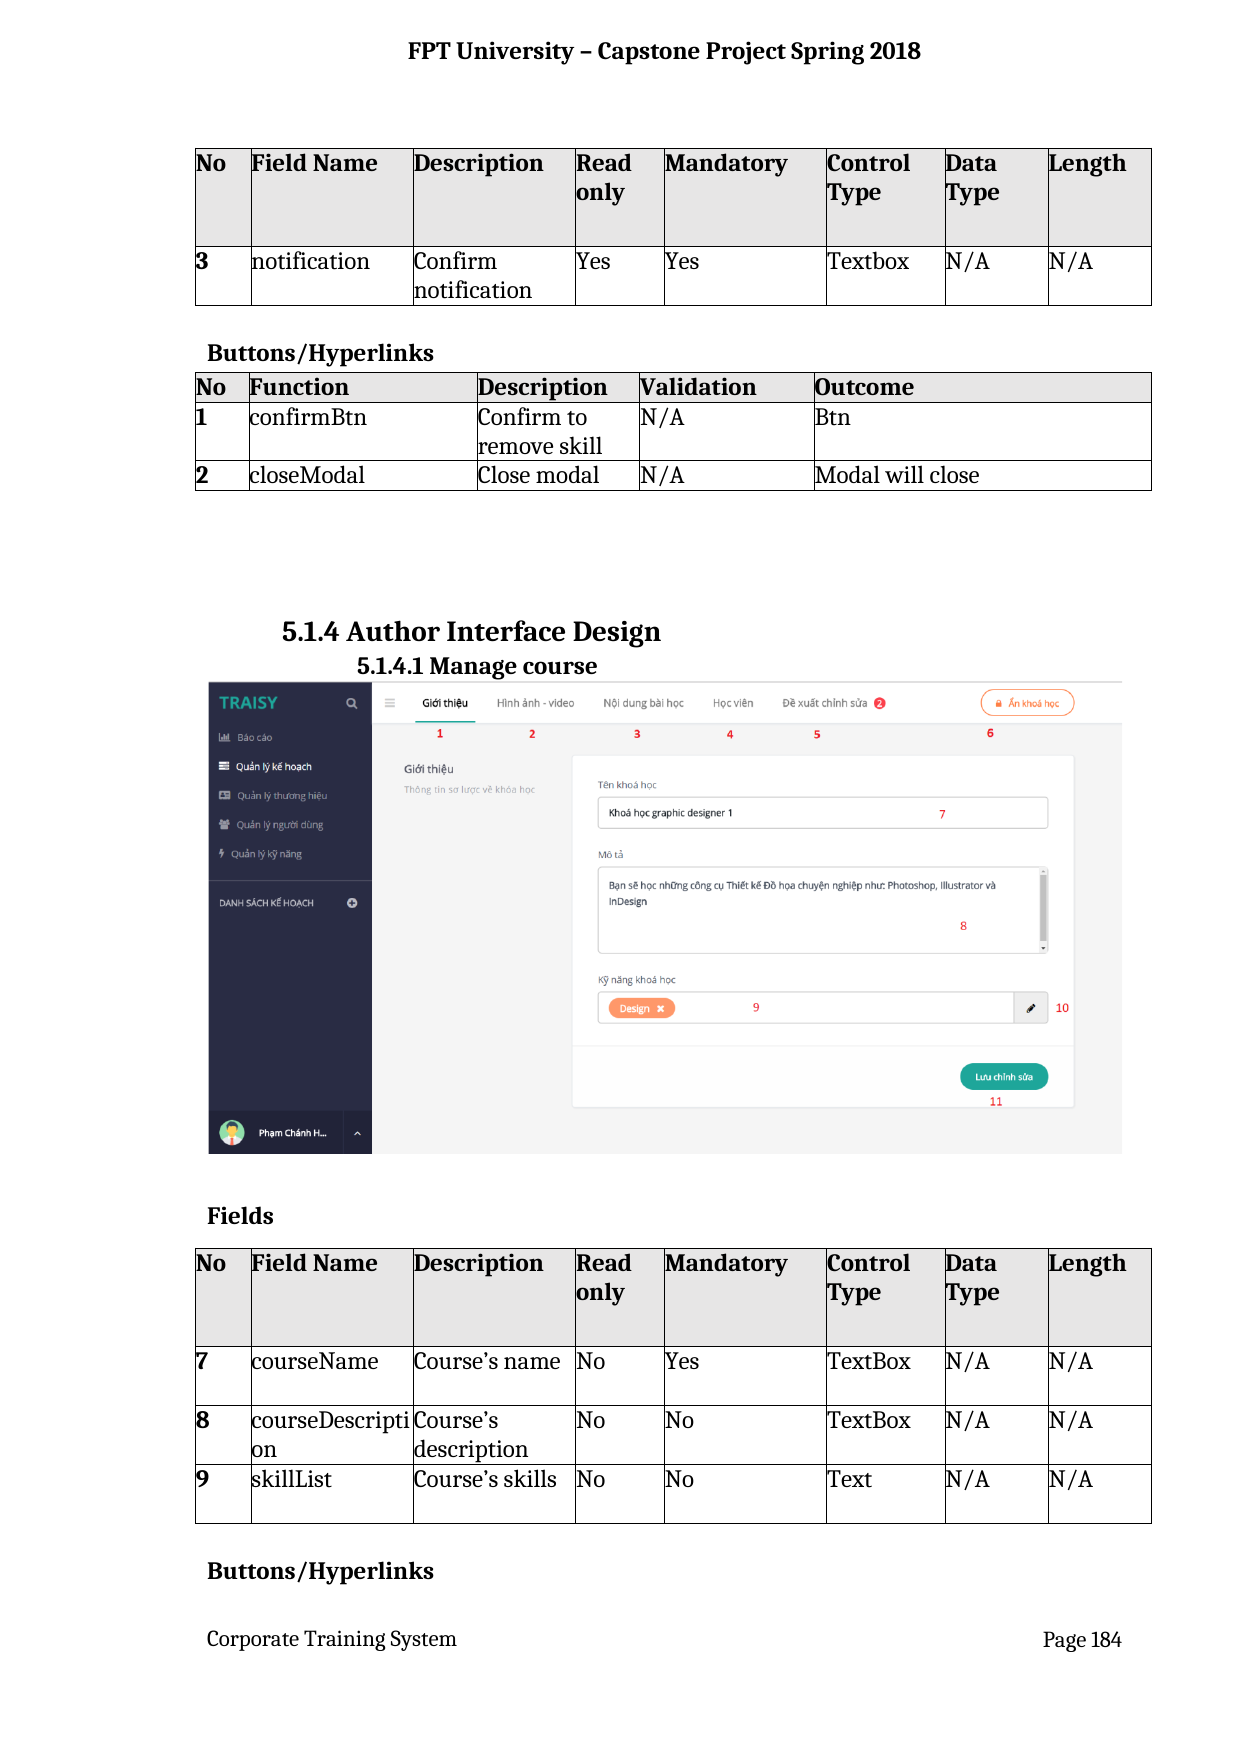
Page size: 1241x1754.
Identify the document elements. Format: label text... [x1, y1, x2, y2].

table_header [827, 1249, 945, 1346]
text Buttons/Hyperlinks [207, 339, 1122, 368]
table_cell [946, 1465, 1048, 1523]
picture [208, 681, 1123, 1154]
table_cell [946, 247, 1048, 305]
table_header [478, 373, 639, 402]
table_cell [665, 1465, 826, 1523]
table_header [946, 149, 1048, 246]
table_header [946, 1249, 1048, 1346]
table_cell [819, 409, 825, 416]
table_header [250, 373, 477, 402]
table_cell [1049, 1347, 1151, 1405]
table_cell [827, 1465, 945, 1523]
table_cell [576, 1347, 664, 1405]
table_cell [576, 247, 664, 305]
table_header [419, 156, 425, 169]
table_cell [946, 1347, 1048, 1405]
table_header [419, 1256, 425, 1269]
subtitle 5.1.4.1 Manage course [357, 652, 1124, 681]
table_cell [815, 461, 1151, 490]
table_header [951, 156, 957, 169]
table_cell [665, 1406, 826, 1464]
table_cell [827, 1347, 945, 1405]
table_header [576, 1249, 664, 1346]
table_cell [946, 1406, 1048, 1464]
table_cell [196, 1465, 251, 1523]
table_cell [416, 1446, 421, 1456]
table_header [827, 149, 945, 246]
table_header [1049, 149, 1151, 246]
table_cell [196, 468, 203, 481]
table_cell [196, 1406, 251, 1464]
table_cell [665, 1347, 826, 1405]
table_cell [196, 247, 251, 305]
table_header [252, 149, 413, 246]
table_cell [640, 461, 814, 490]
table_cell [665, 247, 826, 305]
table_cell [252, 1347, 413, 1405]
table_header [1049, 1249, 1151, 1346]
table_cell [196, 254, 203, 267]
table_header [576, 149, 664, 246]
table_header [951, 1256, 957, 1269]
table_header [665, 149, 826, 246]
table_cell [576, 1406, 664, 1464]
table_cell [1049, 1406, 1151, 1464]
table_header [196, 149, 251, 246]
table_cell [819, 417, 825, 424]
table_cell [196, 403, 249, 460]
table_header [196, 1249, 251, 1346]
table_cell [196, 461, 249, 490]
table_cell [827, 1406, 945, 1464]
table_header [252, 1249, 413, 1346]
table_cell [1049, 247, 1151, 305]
subtitle 5.1.4 Author Interface Design [282, 615, 1124, 648]
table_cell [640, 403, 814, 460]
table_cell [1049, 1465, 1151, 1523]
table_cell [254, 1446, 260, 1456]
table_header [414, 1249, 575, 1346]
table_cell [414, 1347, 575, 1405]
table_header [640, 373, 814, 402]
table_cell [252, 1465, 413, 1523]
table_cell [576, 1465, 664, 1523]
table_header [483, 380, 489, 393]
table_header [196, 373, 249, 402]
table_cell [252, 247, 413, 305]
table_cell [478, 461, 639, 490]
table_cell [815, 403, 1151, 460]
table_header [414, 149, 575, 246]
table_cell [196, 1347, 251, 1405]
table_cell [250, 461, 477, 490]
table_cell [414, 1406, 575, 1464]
text Fields [207, 1202, 1122, 1231]
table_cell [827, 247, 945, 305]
text Buttons/Hyperlinks [207, 1557, 1122, 1586]
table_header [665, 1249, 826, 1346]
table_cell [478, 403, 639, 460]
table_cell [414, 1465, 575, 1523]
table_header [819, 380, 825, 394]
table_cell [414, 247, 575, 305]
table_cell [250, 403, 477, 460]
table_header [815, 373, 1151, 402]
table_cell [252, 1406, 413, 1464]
